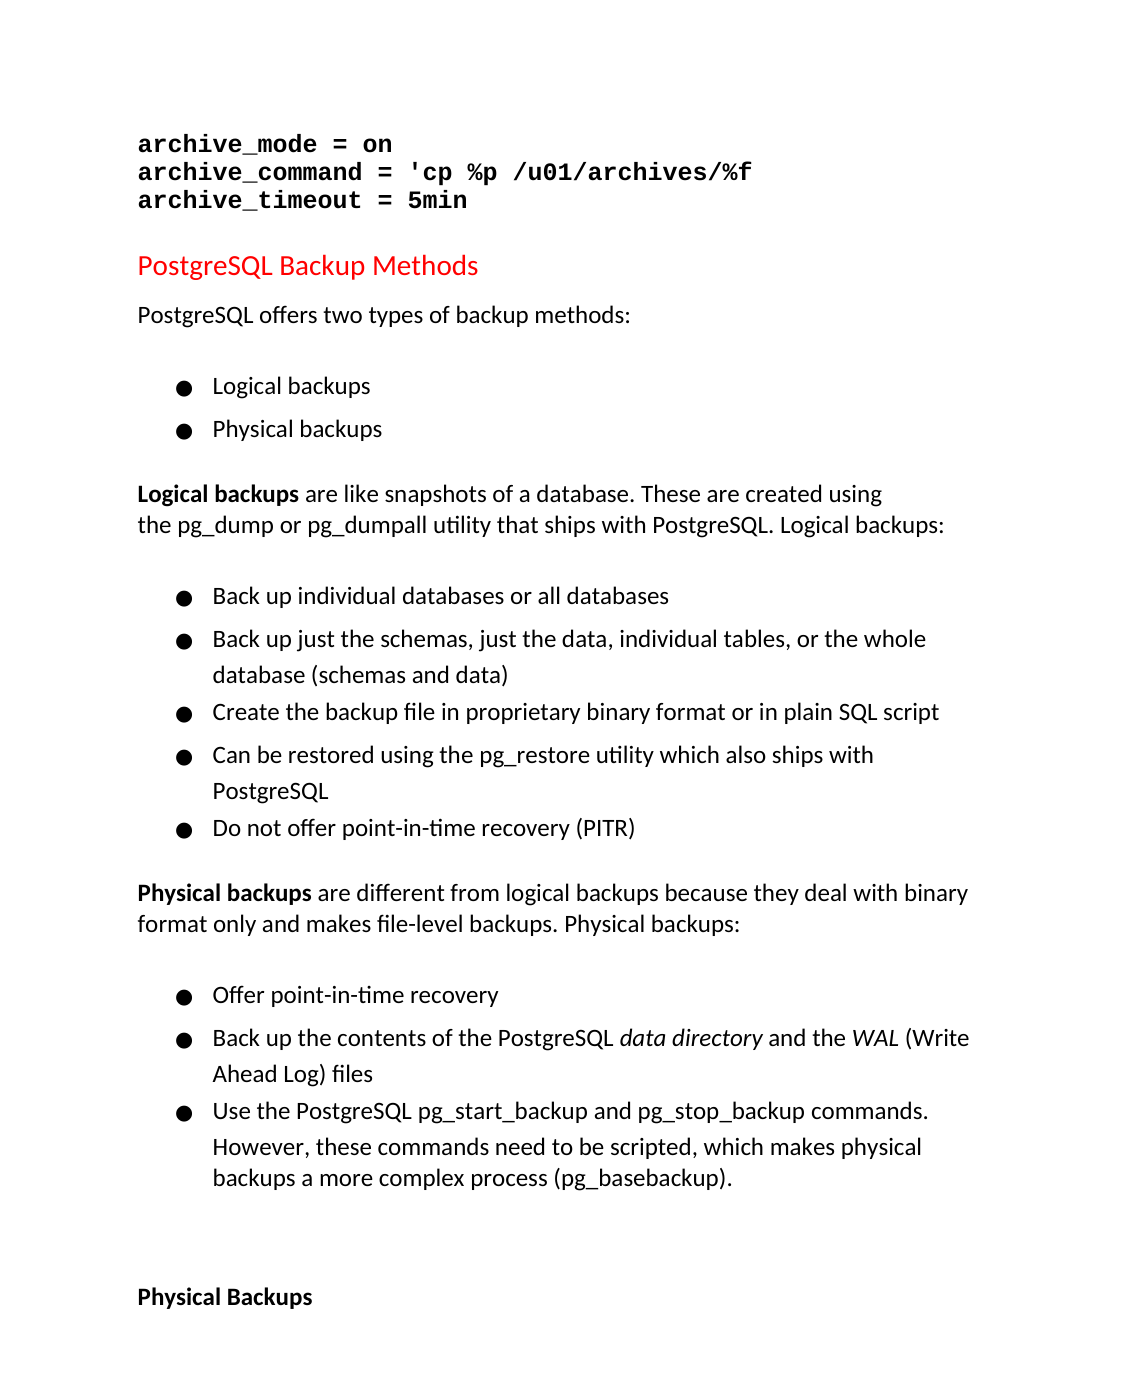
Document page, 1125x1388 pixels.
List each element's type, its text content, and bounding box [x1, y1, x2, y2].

list Use the PostgreSQL pg_start_backup and pg_stop_backup commands. However, these commands need to be scripted, which makes physical backups a more complex process (pg_basebackup). [175, 1089, 987, 1192]
text PostgreSQL Backup Methods [137, 247, 987, 283]
list Can be restored using the pg_restore utility which also ships with PostgreSQL [175, 732, 987, 806]
list Do not offer point-in-time recovery (PITR) [175, 806, 987, 848]
text Physical Backups [137, 1281, 987, 1312]
list Create the backup file in proprietary binary format or in plain SQL script [175, 689, 987, 732]
list Physical backups [175, 406, 987, 449]
list Back up individual databases or all databases [175, 574, 987, 616]
list Back up the contents of the PostgreSQL data directory and the WAL (Write Ahead Log) files [175, 1016, 987, 1089]
text archive_mode = on [137, 131, 987, 159]
text archive_timeout = 5min [137, 188, 987, 216]
text Physical backups are different from logical backups because they deal with binary format only and makes file-level backups. Physical backups: [137, 877, 987, 938]
list Offer point-in-time recovery [175, 973, 987, 1016]
text Logical backups are like snapshots of a database. These are created using the pg_dump or pg_dumpall utility that ships with PostgreSQL. Logical backups: [137, 478, 987, 539]
list Back up just the schemas, just the data, individual tables, or the whole database (schemas and data) [175, 616, 987, 689]
text archive_command = 'cp %p /u01/archives/%f [137, 159, 987, 188]
text PostgreSQL offers two types of backup methods: [137, 299, 987, 329]
list Logical backups [175, 364, 987, 406]
